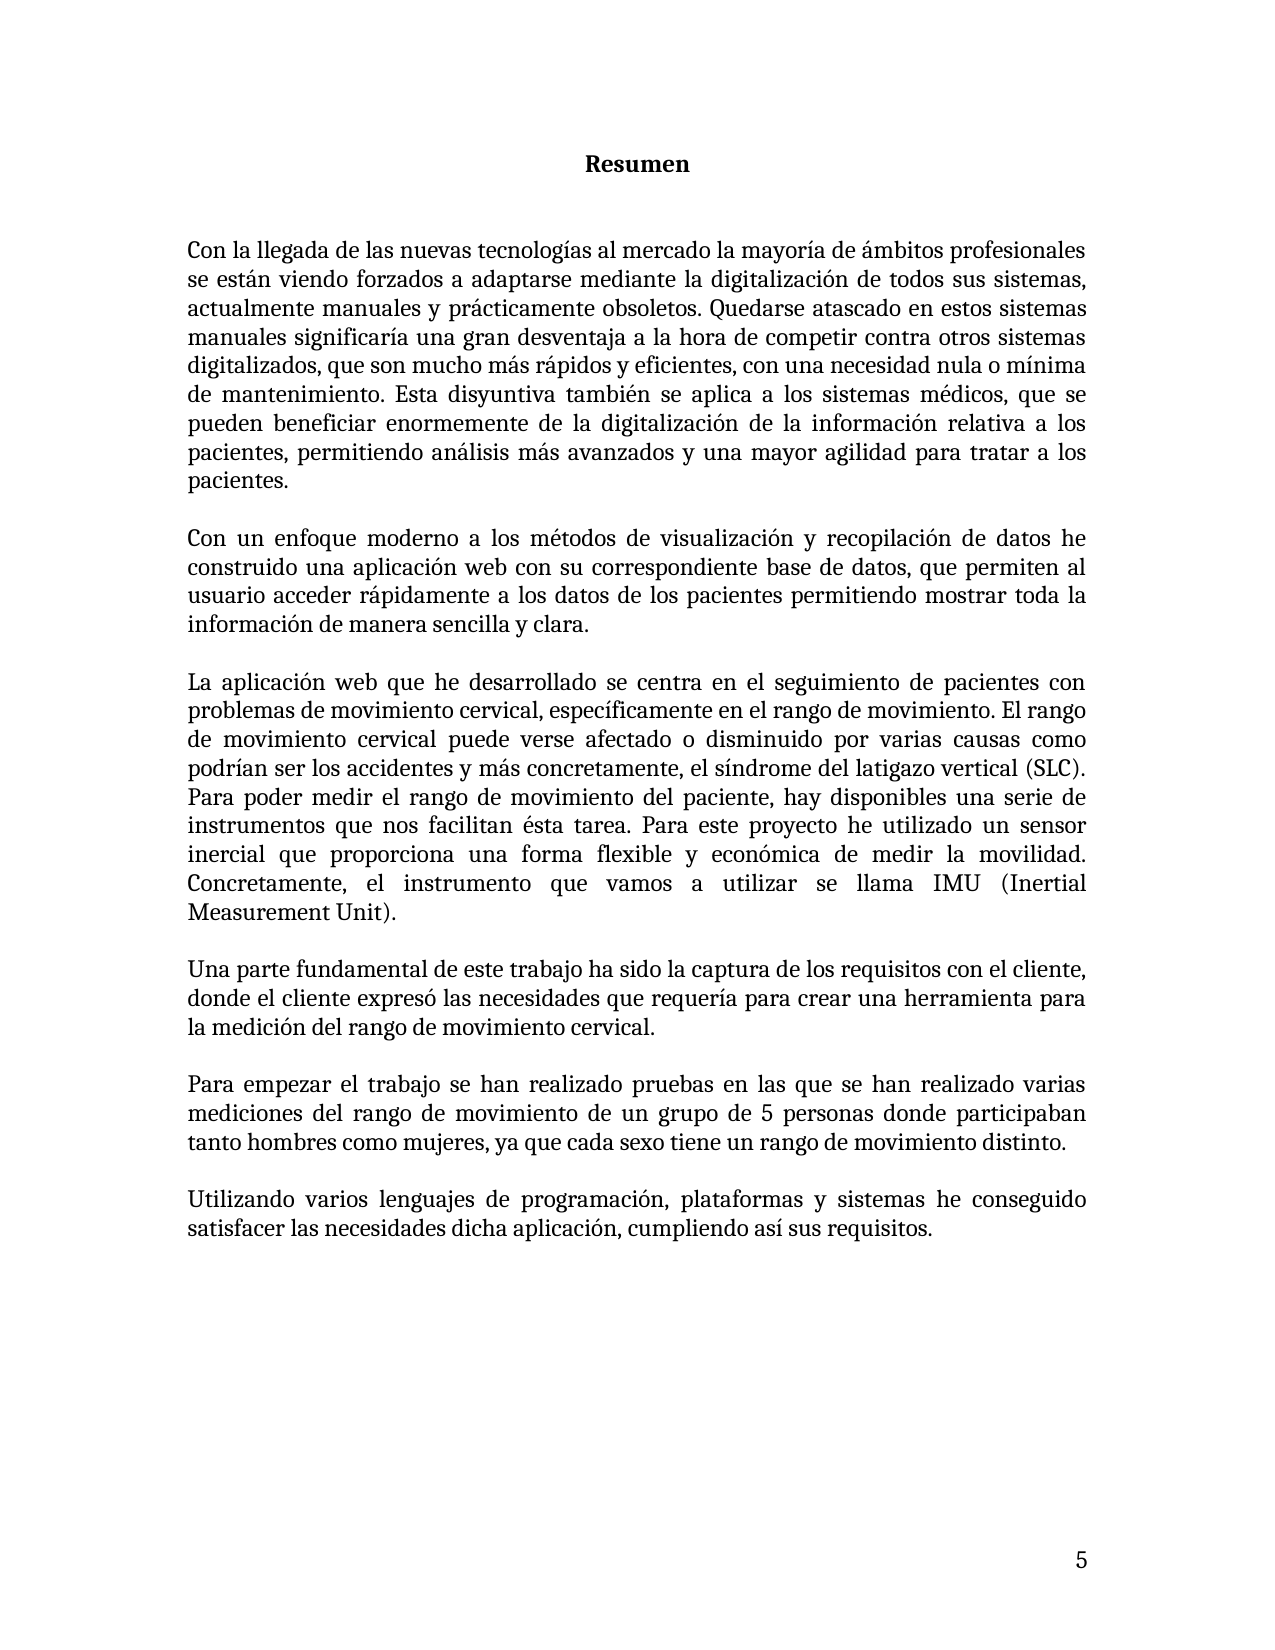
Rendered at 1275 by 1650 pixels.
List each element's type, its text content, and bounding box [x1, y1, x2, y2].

text Resumen [187, 150, 1087, 179]
text Para empezar el trabajo se han realizado pruebas en las que se han realizado varias mediciones del rango de movimiento de un grupo de 5 personas donde participaban tanto hombres como mujeres, ya que cada sexo tiene un rango de movimiento distinto. [187, 1070, 1087, 1156]
text Con un enfoque moderno a los métodos de visualización y recopilación de datos he construido una aplicación web con su correspondiente base de datos, que permiten al usuario acceder rápidamente a los datos de los pacientes permitiendo mostrar toda la información de manera sencilla y clara. [187, 524, 1087, 639]
text Con la llegada de las nuevas tecnologías al mercado la mayoría de ámbitos profesionales se están viendo forzados a adaptarse mediante la digitalización de todos sus sistemas, actualmente manuales y prácticamente obsoletos. Quedarse atascado en estos sistemas manuales significaría una gran desventaja a la hora de competir contra otros sistemas digitalizados, que son mucho más rápidos y eficientes, con una necesidad nula o mínima de mantenimiento. Esta disyuntiva también se aplica a los sistemas médicos, que se pueden beneficiar enormemente de la digitalización de la información relativa a los pacientes, permitiendo análisis más avanzados y una mayor agilidad para tratar a los pacientes. [187, 236, 1087, 495]
text Una parte fundamental de este trabajo ha sido la captura de los requisitos con el cliente, donde el cliente expresó las necesidades que requería para crear una herramienta para la medición del rango de movimiento cervical. [187, 955, 1087, 1041]
text La aplicación web que he desarrollado se centra en el seguimiento de pacientes con problemas de movimiento cervical, específicamente en el rango de movimiento. El rango de movimiento cervical puede verse afectado o disminuido por varias causas como podrían ser los accidentes y más concretamente, el síndrome del latigazo vertical (SLC). Para poder medir el rango de movimiento del paciente, hay disponibles una serie de instrumentos que nos facilitan ésta tarea. Para este proyecto he utilizado un sensor inercial que proporciona una forma flexible y económica de medir la movilidad. Concretamente, el instrumento que vamos a utilizar se llama IMU (Inertial Measurement Unit). [187, 667, 1087, 926]
text Utilizando varios lenguajes de programación, plataformas y sistemas he conseguido satisfacer las necesidades dicha aplicación, cumpliendo así sus requisitos. [187, 1185, 1087, 1242]
